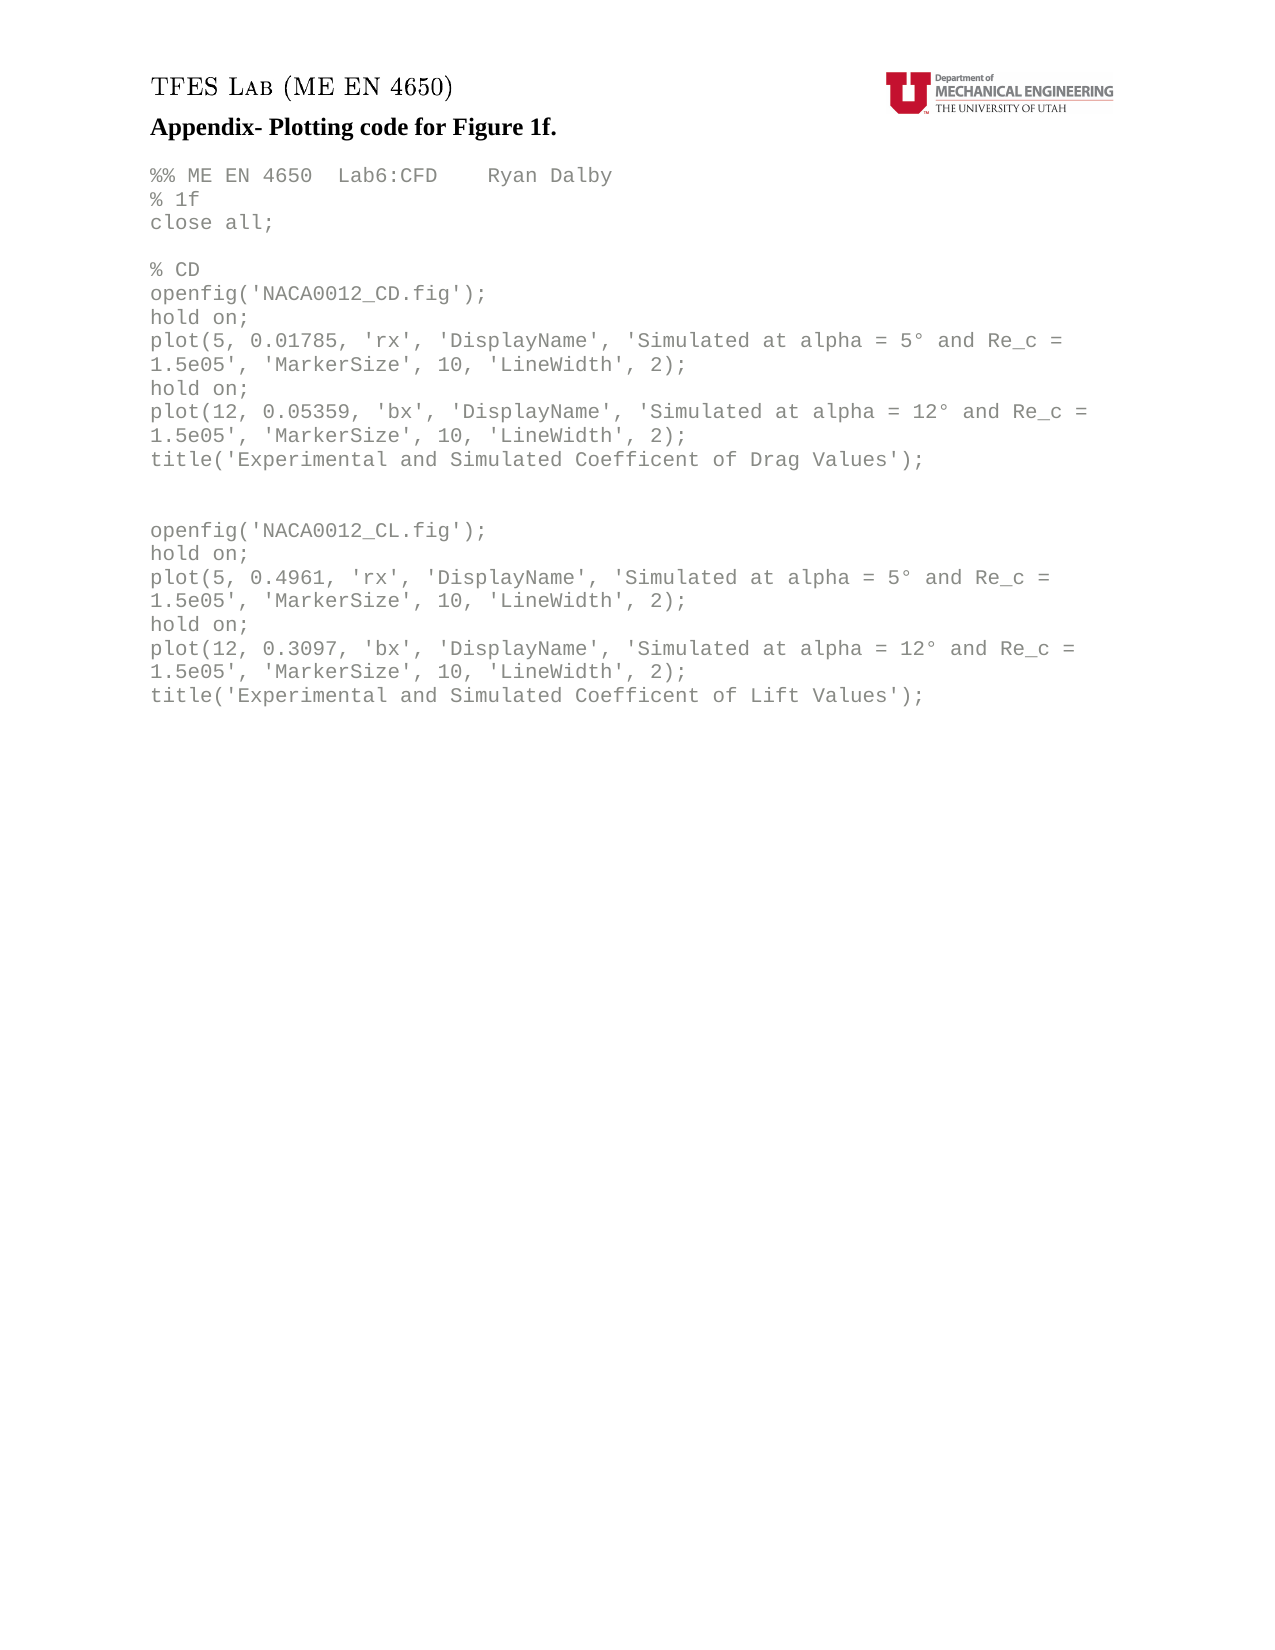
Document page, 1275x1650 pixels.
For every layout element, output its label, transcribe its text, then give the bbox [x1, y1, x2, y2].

text hold on; [150, 543, 1125, 567]
text plot(12, 0.05359, 'bx', 'DisplayName', 'Simulated at alpha = 12° and Re_c = 1.5e05', 'MarkerSize', 10, 'LineWidth', 2); [150, 401, 1125, 449]
text close all; [150, 212, 1125, 236]
text title('Experimental and Simulated Coefficent of Lift Values'); [150, 685, 1125, 709]
text Appendix- Plotting code for Figure 1f. [150, 112, 1125, 141]
text hold on; [150, 378, 1125, 401]
text %% ME EN 4650 Lab6:CFD Ryan Dalby [150, 165, 1125, 188]
text hold on; [150, 614, 1125, 638]
picture [150, 75, 453, 102]
text plot(5, 0.01785, 'rx', 'DisplayName', 'Simulated at alpha = 5° and Re_c = 1.5e05', 'MarkerSize', 10, 'LineWidth', 2); [150, 330, 1125, 378]
text plot(5, 0.4961, 'rx', 'DisplayName', 'Simulated at alpha = 5° and Re_c = 1.5e05', 'MarkerSize', 10, 'LineWidth', 2); [150, 567, 1125, 614]
text plot(12, 0.3097, 'bx', 'DisplayName', 'Simulated at alpha = 12° and Re_c = 1.5e05', 'MarkerSize', 10, 'LineWidth', 2); [150, 638, 1125, 685]
text title('Experimental and Simulated Coefficent of Drag Values'); [150, 449, 1125, 472]
picture [886, 72, 1114, 112]
text % 1f [150, 188, 1125, 212]
text openfig('NACA0012_CL.fig'); [150, 519, 1125, 543]
text openfig('NACA0012_CD.fig'); [150, 283, 1125, 307]
text % CD [150, 259, 1125, 283]
text hold on; [150, 307, 1125, 330]
